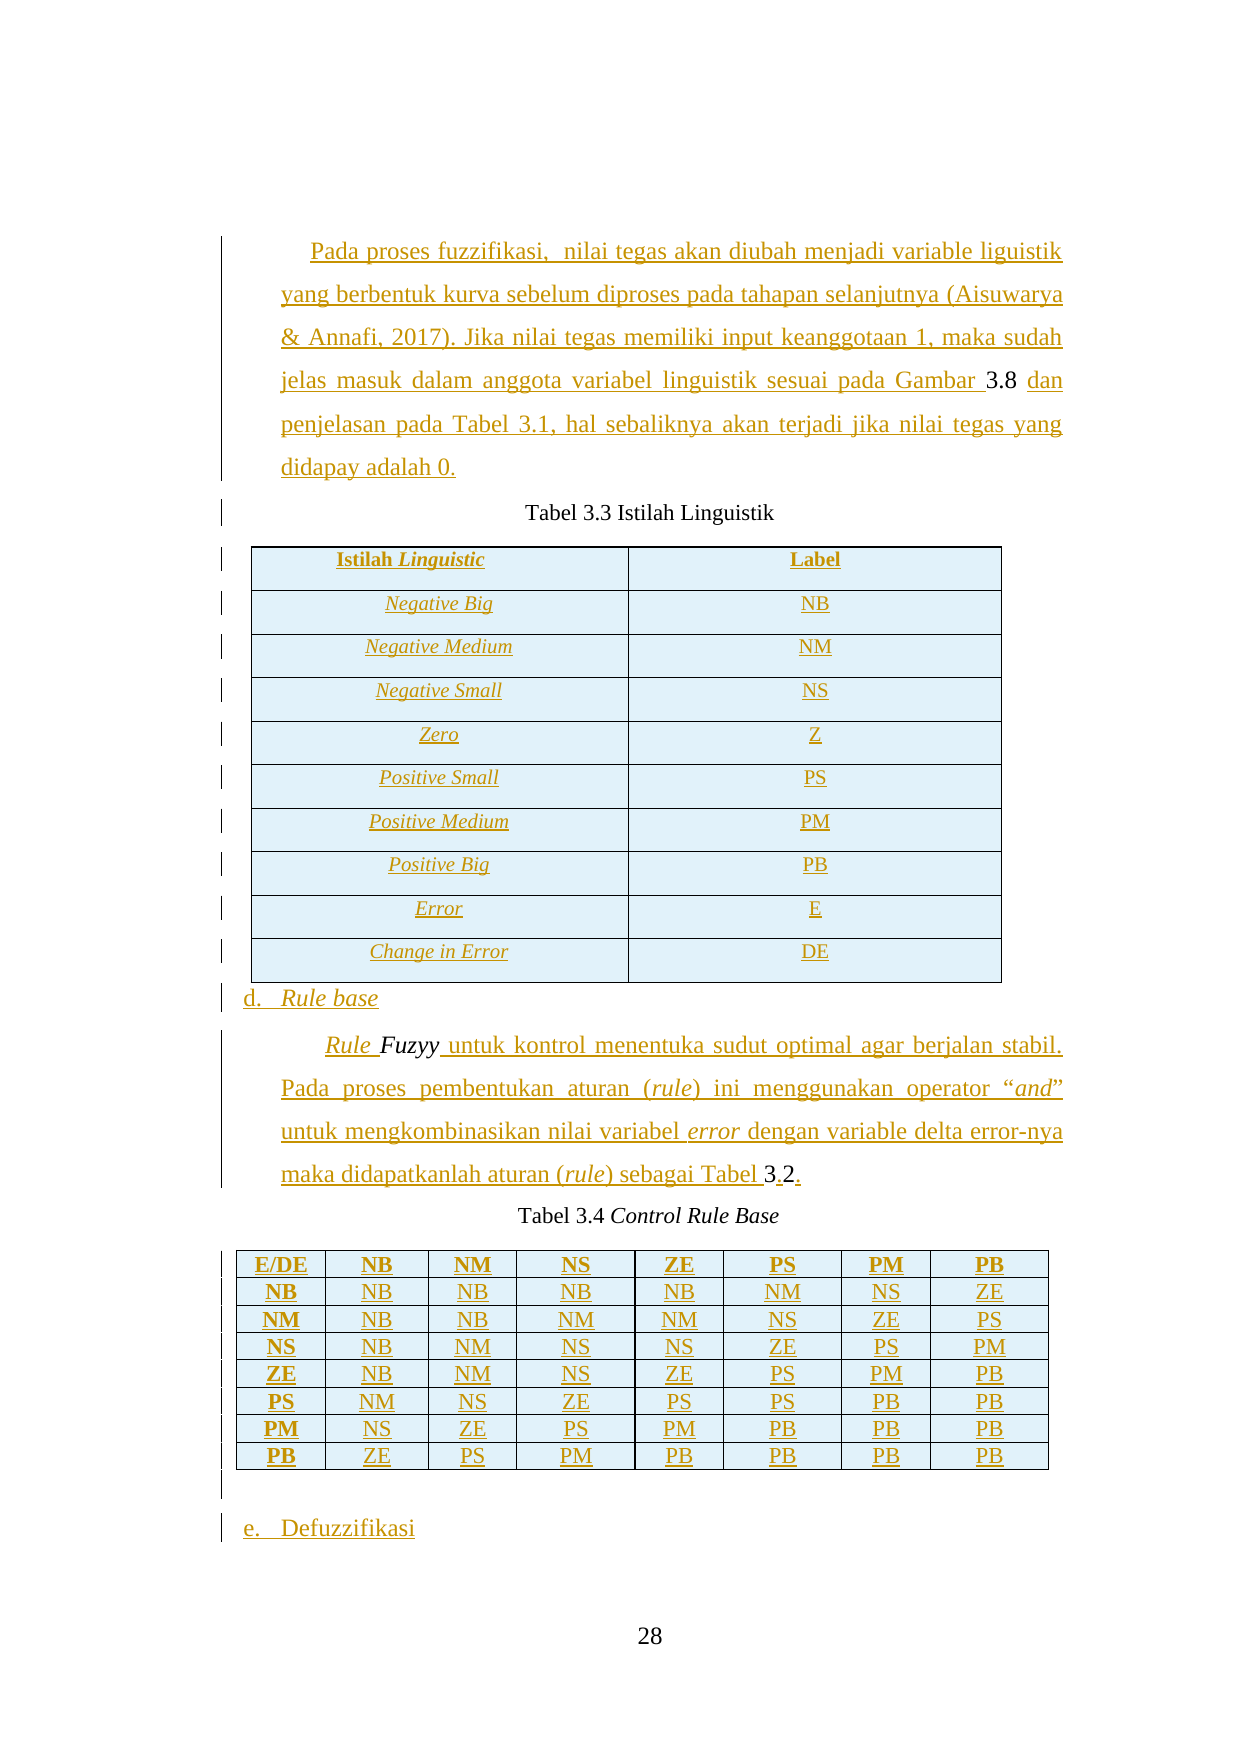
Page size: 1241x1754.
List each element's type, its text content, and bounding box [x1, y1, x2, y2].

text 3.8 [281, 306, 1063, 347]
text 3.8 [281, 349, 1063, 434]
text 3.8 [281, 236, 1063, 304]
text Fuzyy32 [281, 1100, 1063, 1141]
text 3.8 [281, 435, 1063, 481]
text Fuzyy32 [281, 1142, 1063, 1188]
text Fuzyy32 [281, 1030, 1063, 1098]
